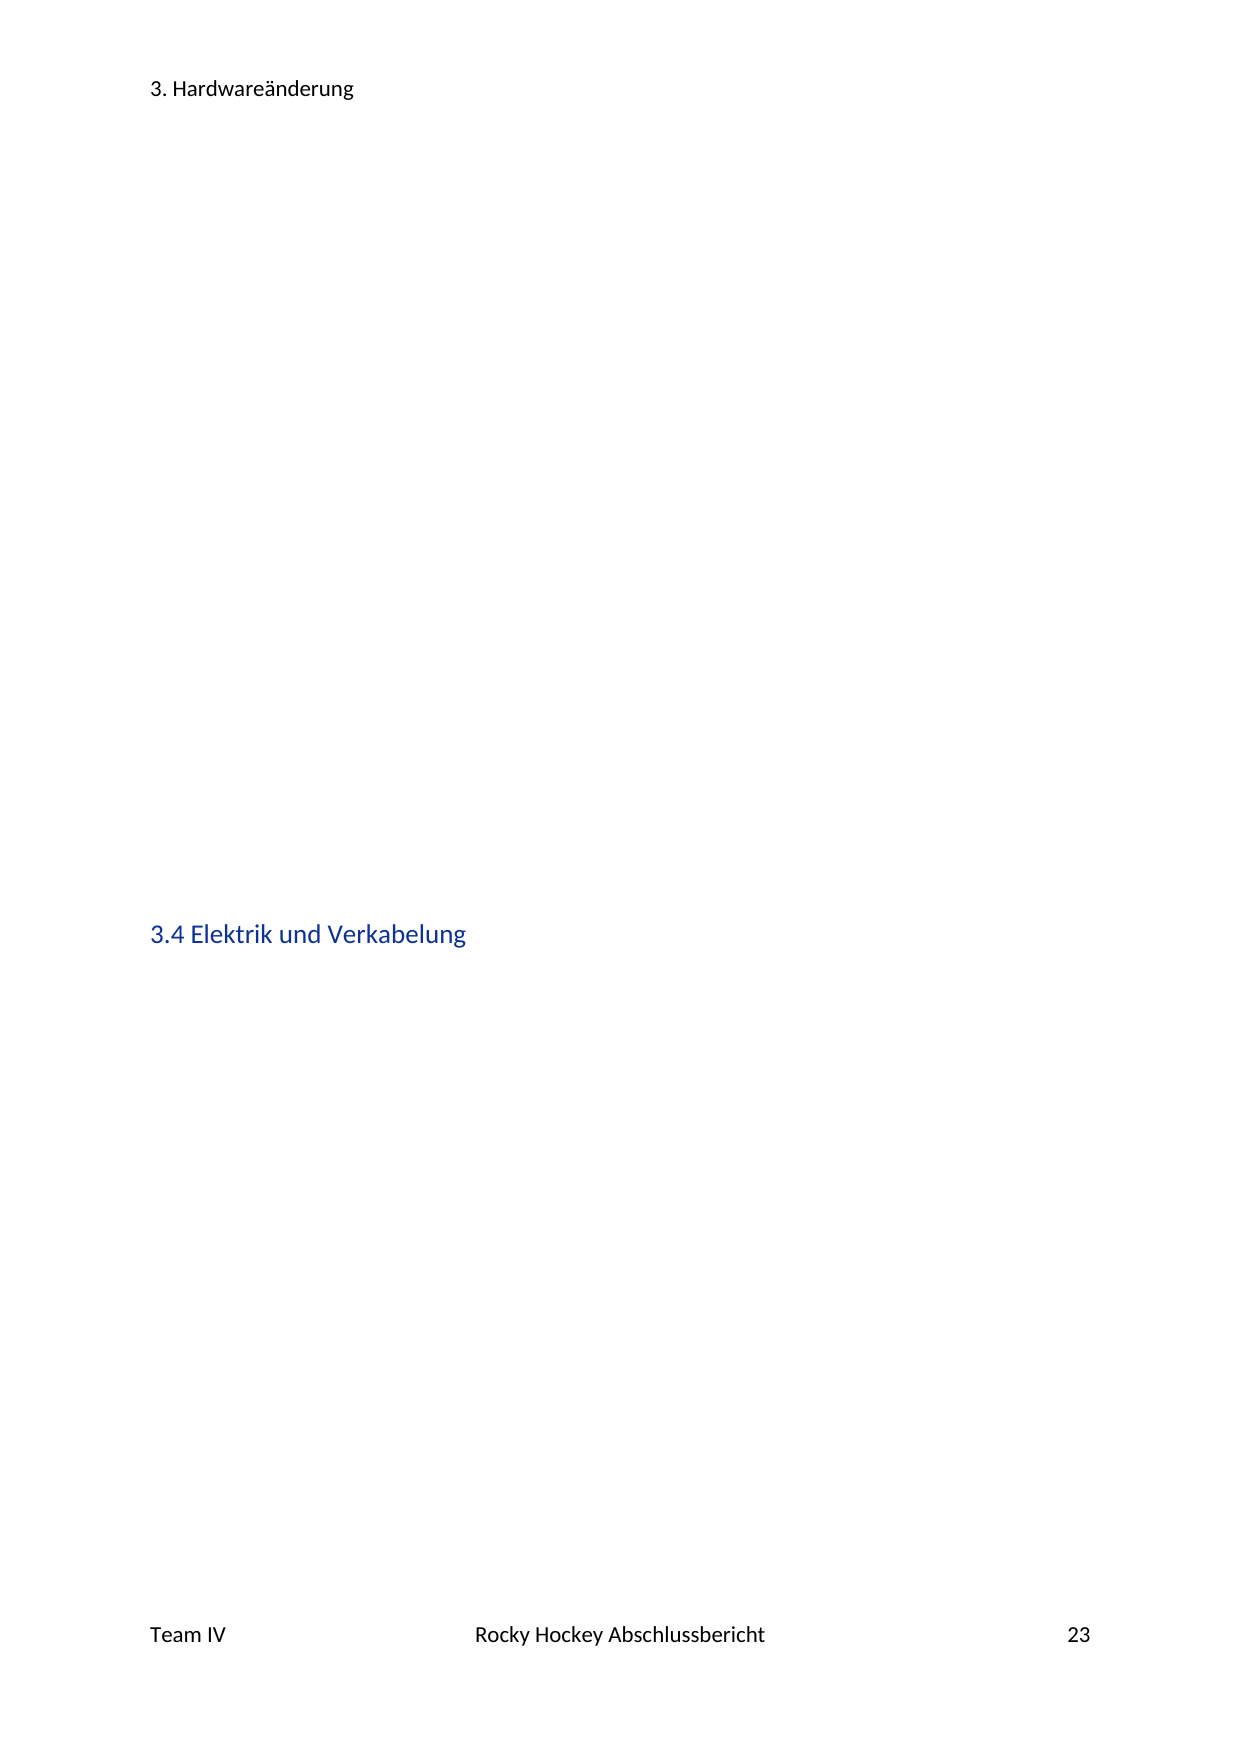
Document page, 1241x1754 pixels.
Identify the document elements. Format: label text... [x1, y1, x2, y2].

subtitle 3.4 Elektrik und Verkabelung [150, 917, 1090, 950]
